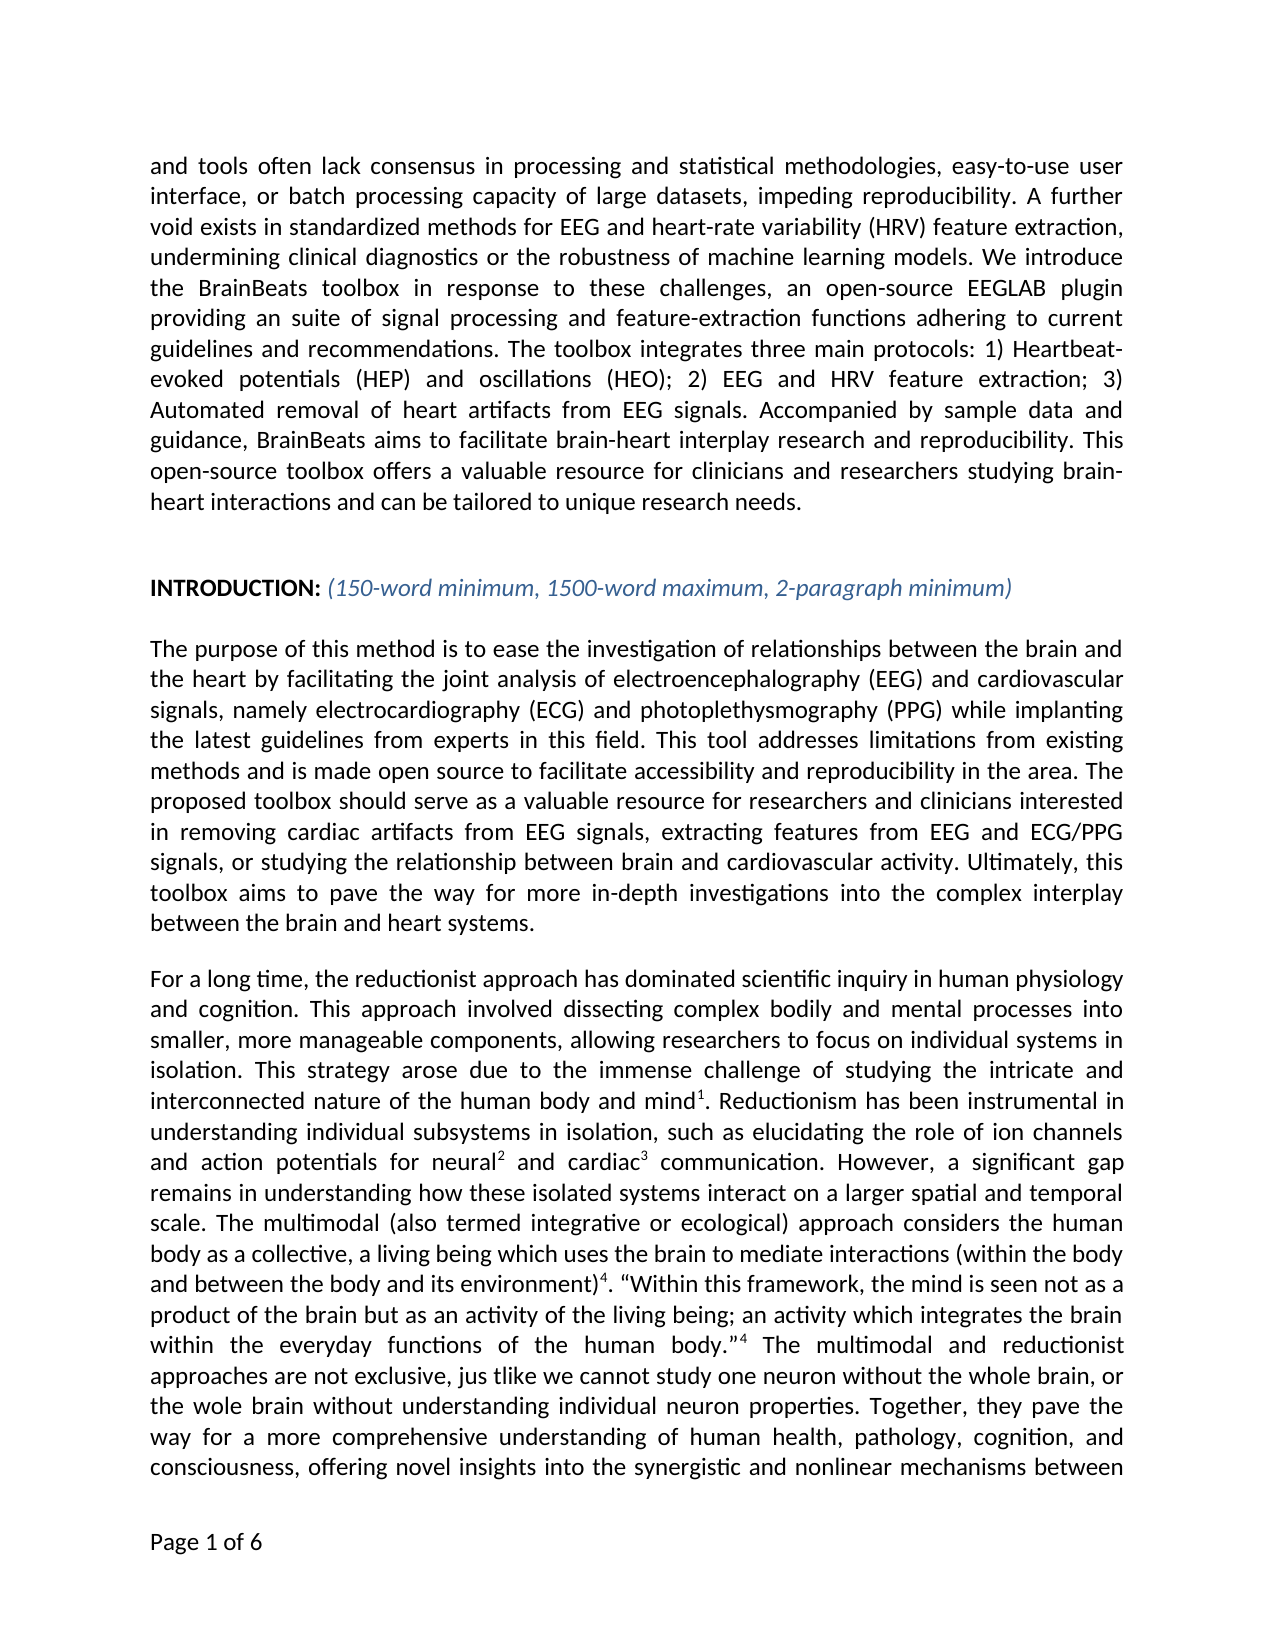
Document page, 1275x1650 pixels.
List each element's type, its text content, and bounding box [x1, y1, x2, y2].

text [150, 150, 1125, 516]
text INTRODUCTION: (150-word minimum, 1500-word maximum, 2-paragraph minimum) [150, 572, 1125, 602]
text The purpose of this method is to ease the investigation of relationships between the brain and the heart by facilitating the joint analysis of electroencephalography (EEG) and cardiovascular signals, namely electrocardiography (ECG) and photoplethysmography (PPG) while implanting latest guidelines from experts in this field. This tool addresses limitations from existing methods and is made open source to facilitate accessibility and reproducibility in the area. The proposed toolbox should serve as a valuable resource for researchers and clinicians interested in removing cardiac artifacts from EEG signals, extracting features from EEG and ECG/PPG signals, or studying the relationship between brain and cardiovascular activity. Ultimately, this toolbox aims to pave the way for more in-depth investigations into the complex interplay between the brain and heart systems. [150, 633, 1125, 938]
